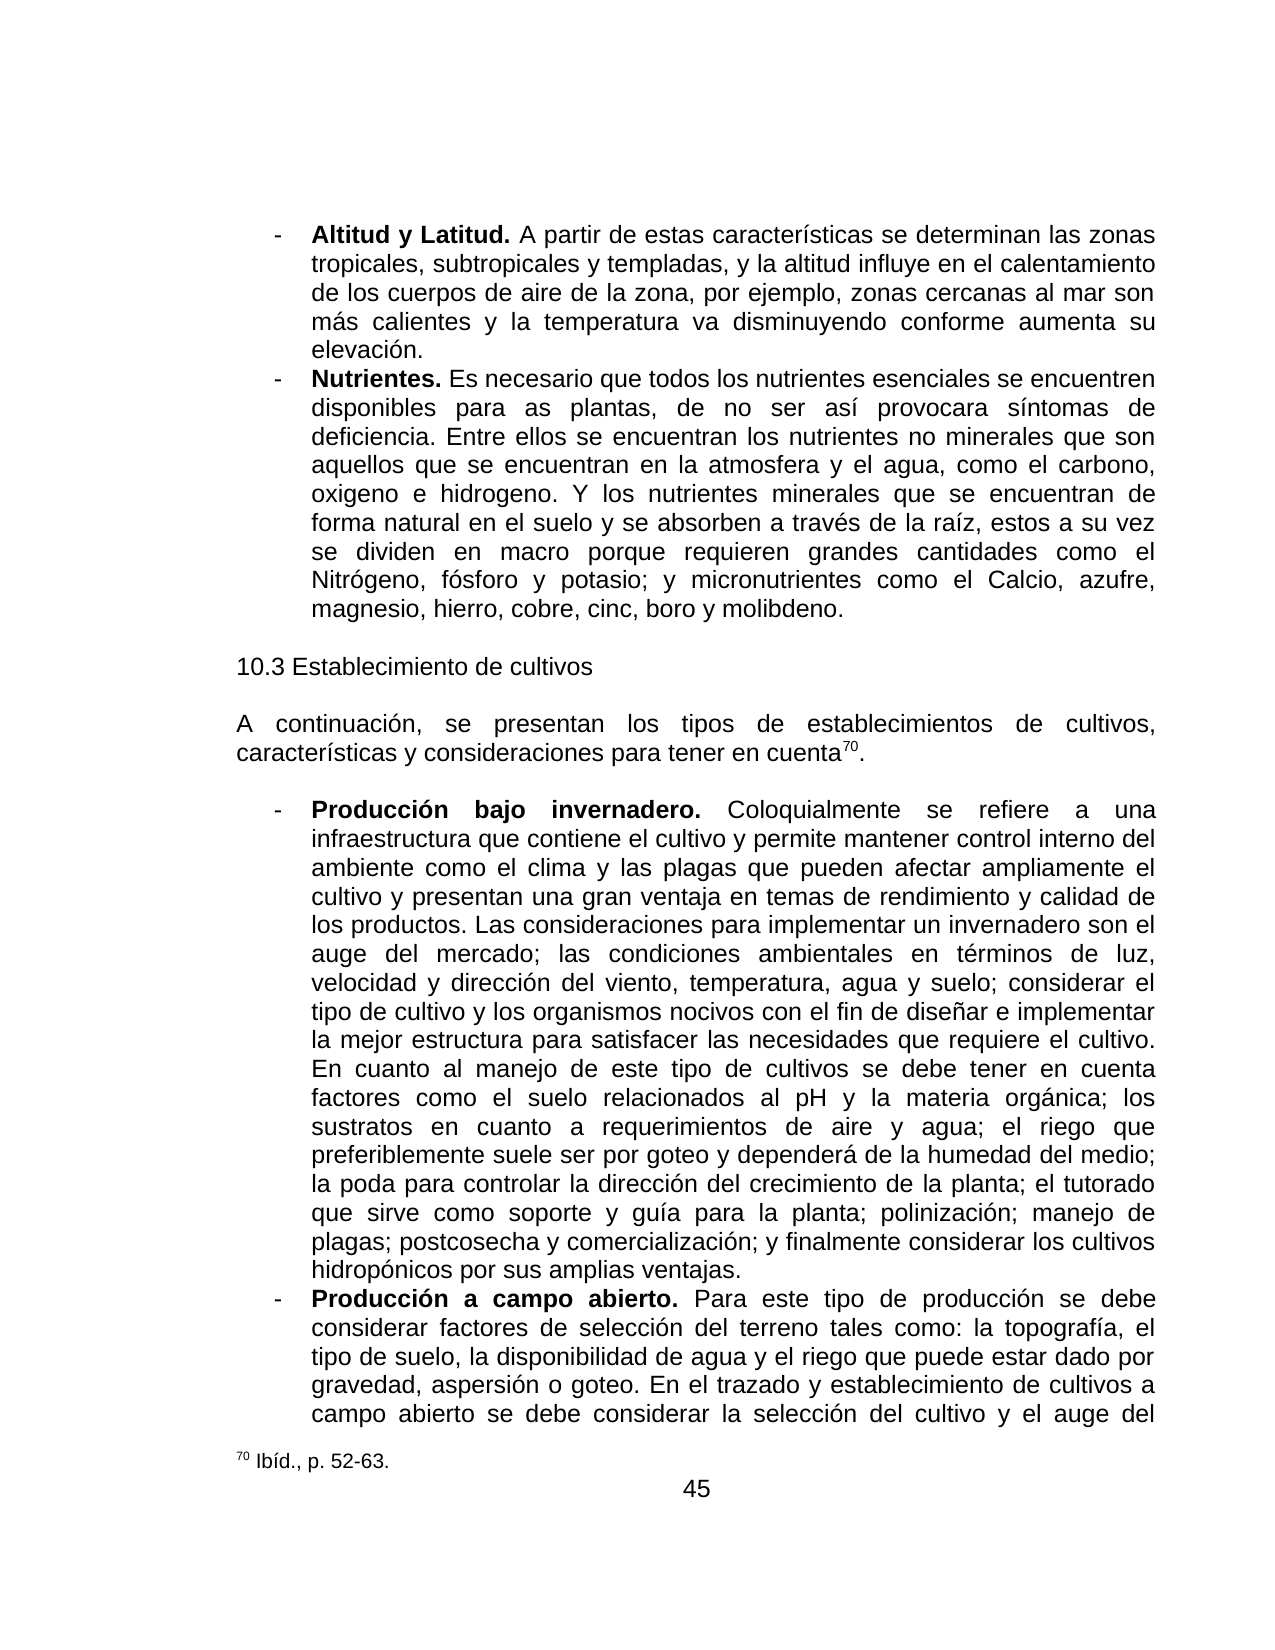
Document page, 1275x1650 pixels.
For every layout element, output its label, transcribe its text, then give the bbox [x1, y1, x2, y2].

text A continuación, se presentan los tipos de establecimientos de cultivos, características y consideraciones para tener en cuenta. [236, 709, 1157, 767]
list Altitud y Latitud. A partir de estas características se determinan las zonas tropicales, subtropicales y templadas, y la altitud influye en el calentamiento de los cuerpos de aire de la zona, por ejemplo, zonas cercanas al mar son más calientes y la temperatura va disminuyendo conforme aumenta su elevación. [274, 220, 1157, 364]
subtitle 10.3 Establecimiento de cultivos [236, 652, 1157, 680]
list Nutrientes. Es necesario que todos los nutrientes esenciales se encuentren disponibles para as plantas, de no ser así provocara síntomas de deficiencia. Entre ellos se encuentran los nutrientes no minerales que son aquellos que se encuentran en la atmosfera y el agua, como el carbono, oxigeno e hidrogeno. Y los nutrientes minerales que se encuentran de forma natural en el suelo y se absorben a través de la raíz, estos a su vez se dividen en macro porque requieren grandes cantidades como el Nitrógeno, fósforo y potasio; y micronutrientes como el Calcio, azufre, magnesio, hierro, cobre, cinc, boro y molibdeno. [274, 364, 1157, 623]
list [274, 1284, 1157, 1428]
list Producción bajo invernadero. Coloquialmente se refiere a una infraestructura que contiene el cultivo y permite mantener control interno del ambiente como el clima y las plagas que pueden afectar ampliamente el cultivo y presentan una gran ventaja en temas de rendimiento y calidad de los productos. Las consideraciones para implementar un invernadero son el auge del mercado; las condiciones ambientales en términos de luz, velocidad y dirección del viento, temperatura, agua y suelo; considerar el tipo de cultivo y los organismos nocivos con el fin de diseñar e implementar la mejor estructura para satisfacer las necesidades que requiere el cultivo. En cuanto al manejo de este tipo de cultivos se debe tener en cuenta factores como el suelo relacionados al pH y la materia orgánica; los sustratos en cuanto a requerimientos de aire y agua; el riego que preferiblemente suele ser por goteo y dependerá de la humedad del medio; la poda para controlar la dirección del crecimiento de la planta; el tutorado que sirve como soporte y guía para la planta; polinización; manejo de plagas; postcosecha y comercialización; y finalmente considerar los cultivos hidropónicos por sus amplias ventajas. [274, 795, 1157, 1284]
